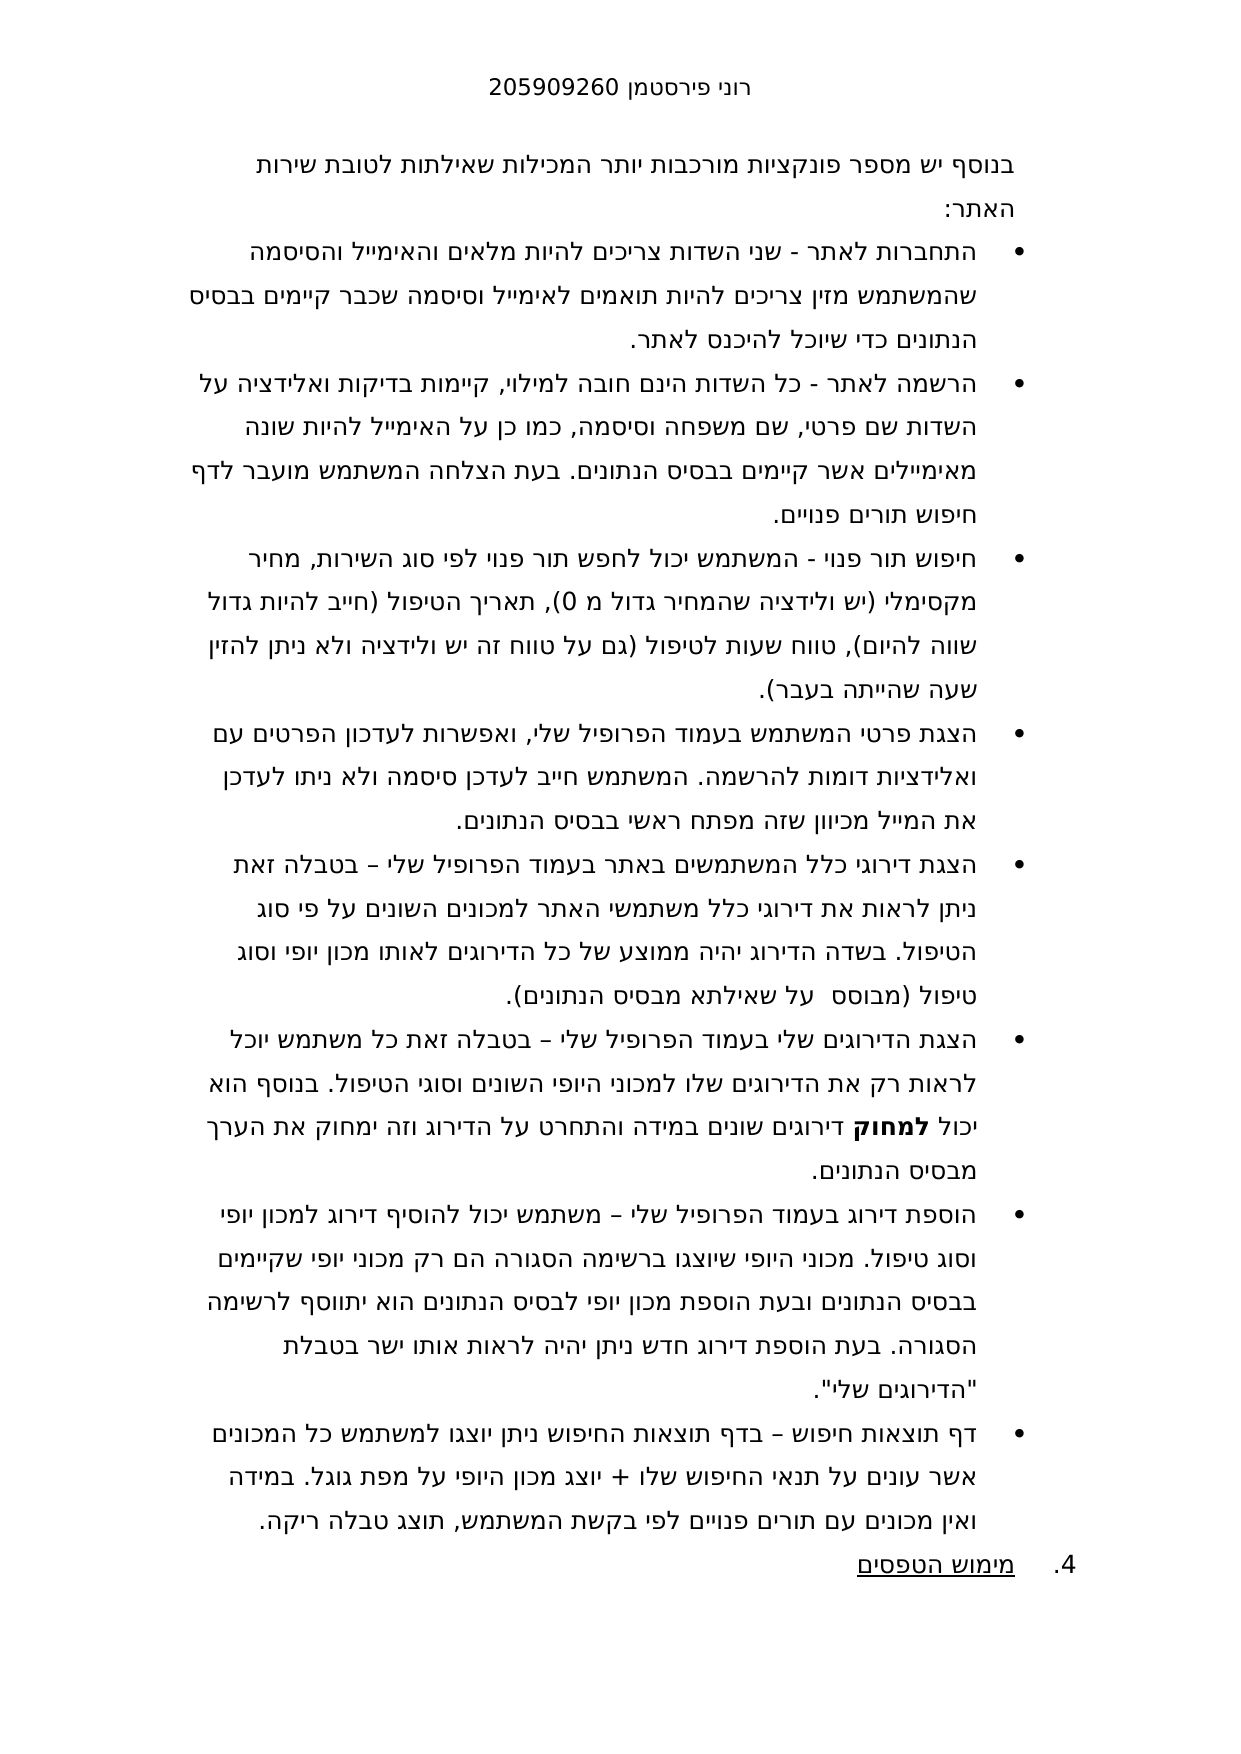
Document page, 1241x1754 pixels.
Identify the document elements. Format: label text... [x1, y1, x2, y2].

list דף תוצאות חיפוש – בדף תוצאות החיפוש ניתן יוצגו למשתמש כל המכונים אשר עונים על תנאי החיפוש שלו + יוצג מכון היופי על מפת גוגל. במידה ואין מכונים עם תורים פנויים לפי בקשת המשתמש, תוצג טבלה ריקה. [187, 1419, 1015, 1535]
list התחברות לאתר - שני השדות צריכים להיות מלאים והאימייל והסיסמה שהמשתמש מזין צריכים להיות תואמים לאימייל וסיסמה שכבר קיימים בבסיס הנתונים כדי שיוכל להיכנס לאתר. [187, 237, 1015, 354]
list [187, 150, 1053, 223]
list הצגת דירוגי כלל המשתמשים באתר בעמוד הפרופיל שלי – בטבלה זאת ניתן לראות את דירוגי כלל משתמשי האתר למכונים השונים על פי סוג הטיפול. בשדה הדירוג יהיה ממוצע של כל הדירוגים לאותו מכון יופי וסוג טיפול (מבוסס על שאילתא מבסיס הנתונים). [187, 850, 1015, 1010]
list הצגת פרטי המשתמש בעמוד הפרופיל שלי, ואפשרות לעדכון הפרטים עם ואלידציות דומות להרשמה. המשתמש חייב לעדכן סיסמה ולא ניתו לעדכן את המייל מכיוון שזה מפתח ראשי בבסיס הנתונים. [187, 719, 1015, 835]
list חיפוש תור פנוי - המשתמש יכול לחפש תור פנוי לפי סוג השירות, מחיר מקסימלי (יש ולידציה שהמחיר גדול מ 0), תאריך הטיפול (חייב להיות גדול שווה להיום), טווח שעות לטיפול (גם על טווח זה יש ולידציה ולא ניתן להזין שעה שהייתה בעבר). [187, 544, 1015, 704]
list הוספת דירוג בעמוד הפרופיל שלי – משתמש יכול להוסיף דירוג למכון יופי וסוג טיפול. מכוני היופי שיוצגו ברשימה הסגורה הם רק מכוני יופי שקיימים בבסיס הנתונים ובעת הוספת מכון יופי לבסיס הנתונים הוא יתווסף לרשימה הסגורה. בעת הוספת דירוג חדש ניתן יהיה לראות אותו ישר בטבלת "הדירוגים שלי". [187, 1200, 1015, 1404]
list מימוש הטפסים [187, 1550, 1053, 1579]
list הרשמה לאתר - כל השדות הינם חובה למילוי, קיימות בדיקות ואלידציה על השדות שם פרטי, שם משפחה וסיסמה, כמו כן על האימייל להיות שונה מאימיילים אשר קיימים בבסיס הנתונים. בעת הצלחה המשתמש מועבר לדף חיפוש תורים פנויים. [187, 369, 1015, 529]
list הצגת הדירוגים שלי בעמוד הפרופיל שלי – בטבלה זאת כל משתמש יוכל לראות רק את הדירוגים שלו למכוני היופי השונים וסוגי הטיפול. בנוסף הוא יכול למחוק דירוגים שונים במידה והתחרט על הדירוג וזה ימחוק את הערך מבסיס הנתונים. [187, 1025, 1015, 1185]
